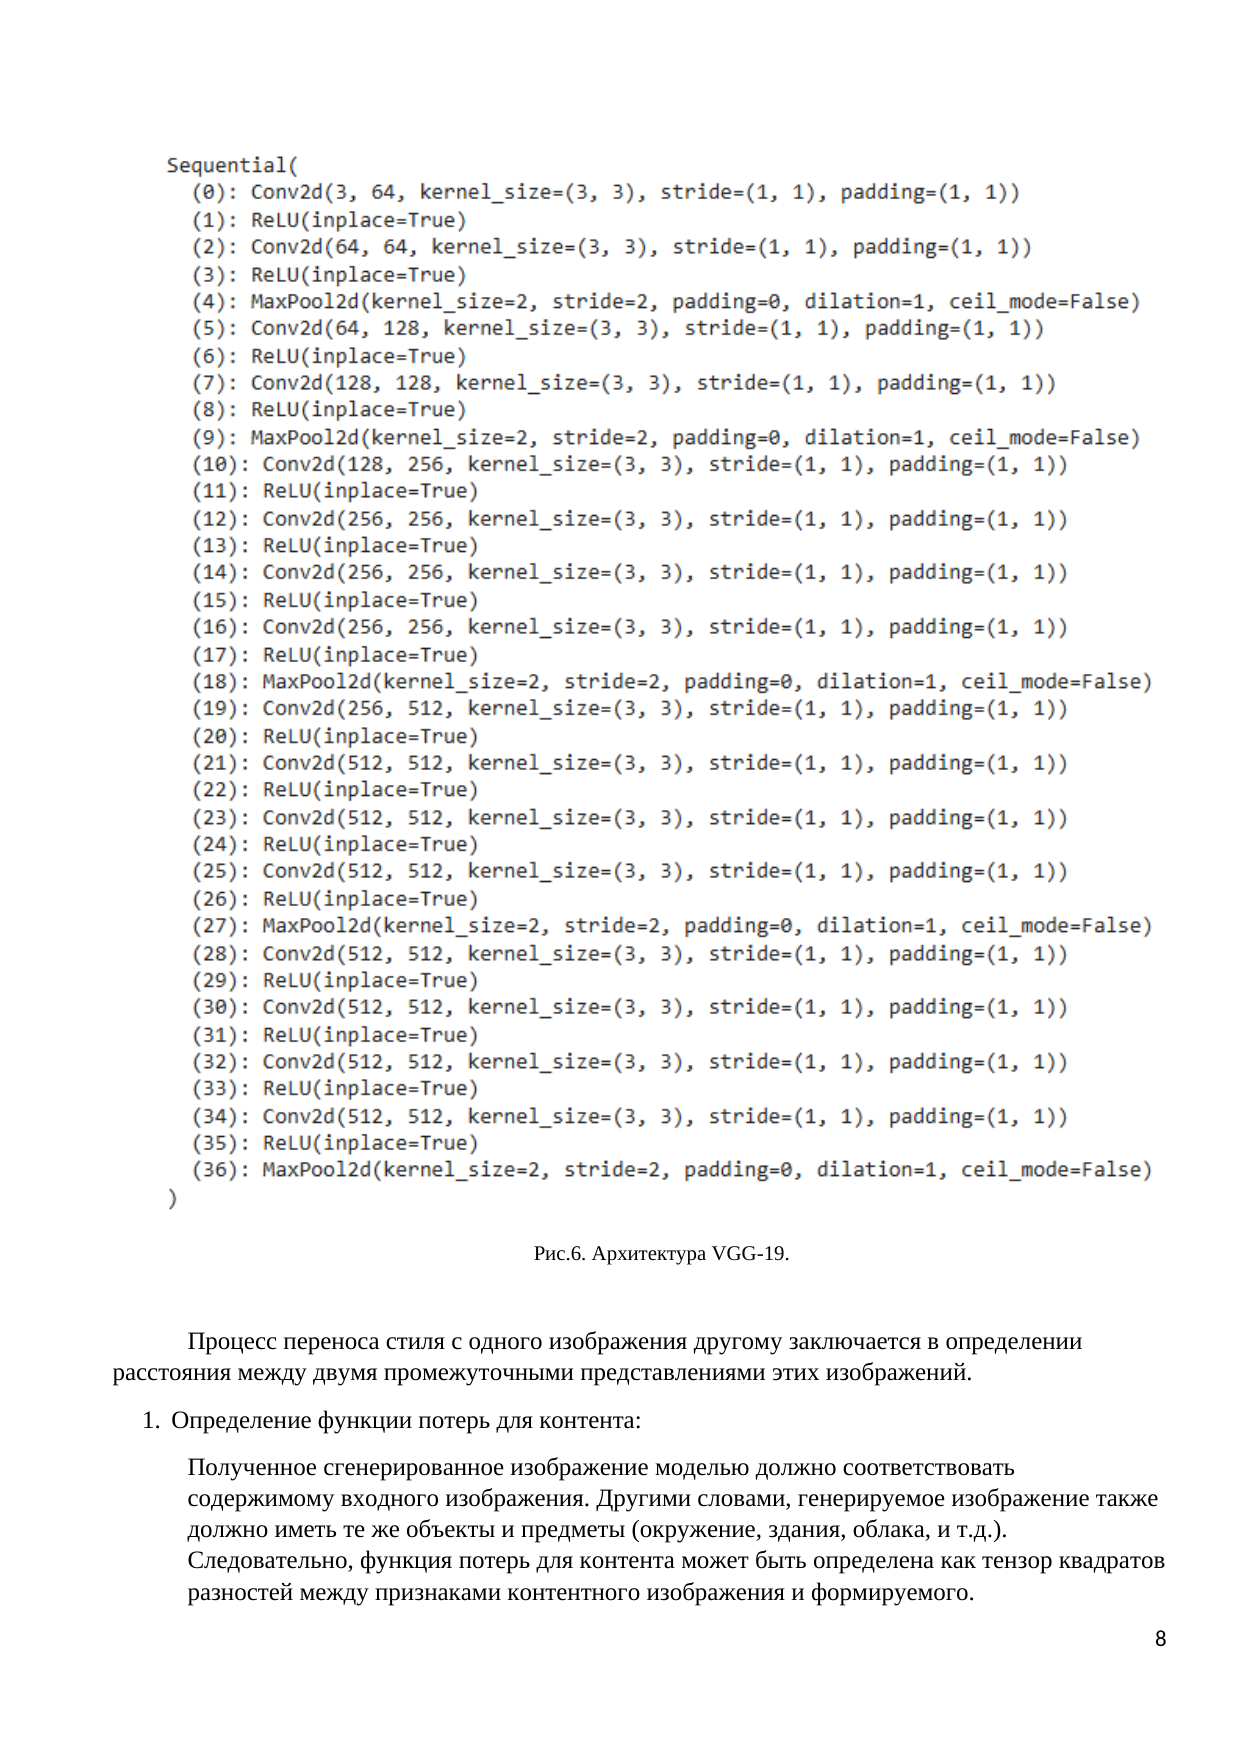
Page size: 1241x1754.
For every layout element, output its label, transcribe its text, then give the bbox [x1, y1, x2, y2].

picture [156, 150, 1191, 1222]
text Процесс переноса стиля с одного изображения другому заключается в определении расстояния между двумя промежуточными представлениями этих изображений. [112, 1326, 1167, 1386]
list Определение функции потерь для контента: [142, 1405, 1167, 1433]
text Рис.6. Архитектура VGG-19. [112, 1241, 1167, 1265]
text Полученное сгенерированное изображение моделью должно соответствовать содержимому входного изображения. Другими словами, генерируемое изображение также должно иметь те же объекты и предметы (окружение, здания, облака, и т.д.). Следовательно, функция потерь для контента может быть определена как тензор квадратов разностей между признаками контентного изображения и формируемого. [187, 1452, 1167, 1605]
